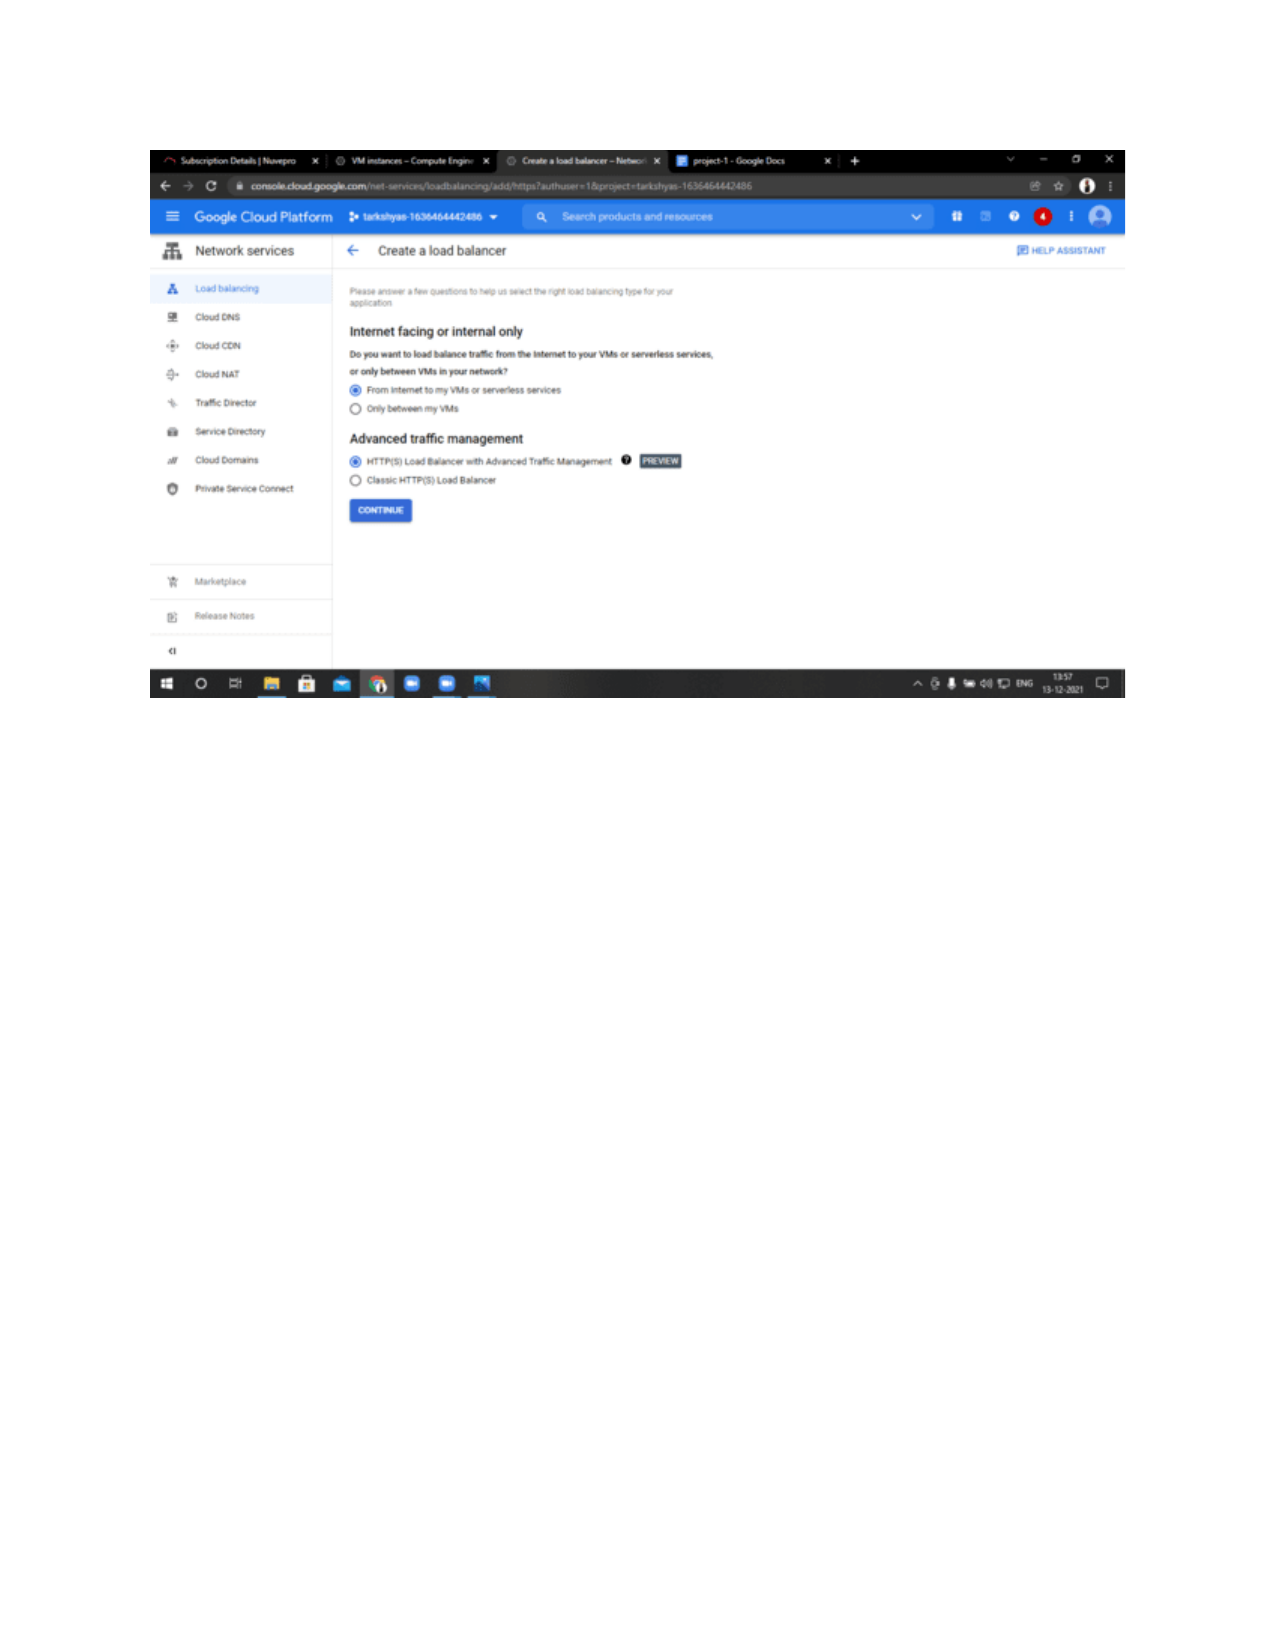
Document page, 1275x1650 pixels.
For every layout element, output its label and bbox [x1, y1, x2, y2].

picture [150, 150, 1125, 698]
